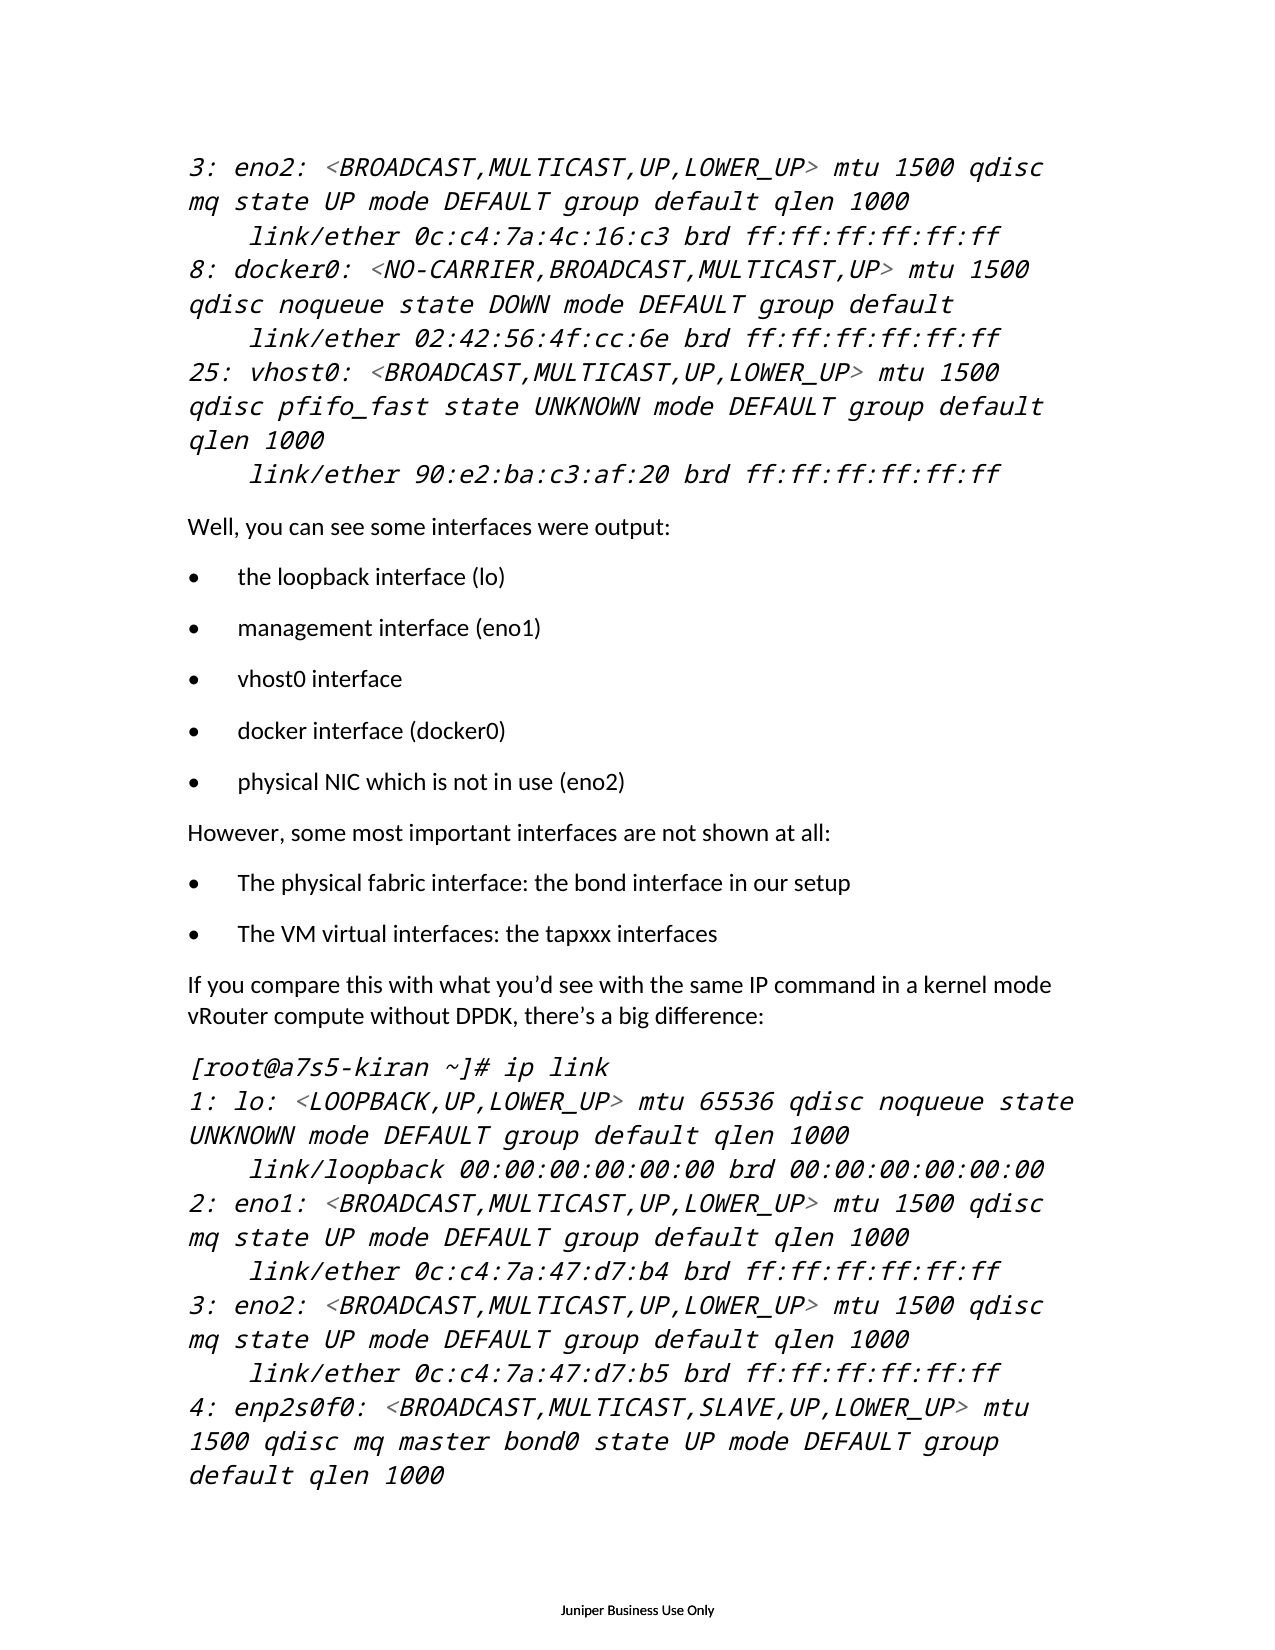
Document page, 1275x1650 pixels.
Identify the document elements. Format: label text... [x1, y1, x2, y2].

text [187, 1049, 1087, 1492]
list management interface (eno1) [187, 612, 1087, 643]
list docker interface (docker0) [187, 715, 1087, 745]
list The physical fabric interface: the bond interface in our setup [187, 867, 1087, 897]
list physical NIC which is not in use (eno2) [187, 766, 1087, 797]
text If you compare this with what you’d see with the same IP command in a kernel mode vRouter compute without DPDK, there’s a big difference: [187, 969, 1087, 1031]
text However, some most important interfaces are not shown at all: [187, 817, 1087, 848]
list the loopback interface (lo) [187, 561, 1087, 591]
list The VM virtual interfaces: the tapxxx interfaces [187, 918, 1087, 949]
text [187, 150, 1087, 491]
list vhost0 interface [187, 663, 1087, 694]
text Well, you can see some interfaces were output: [187, 511, 1087, 542]
